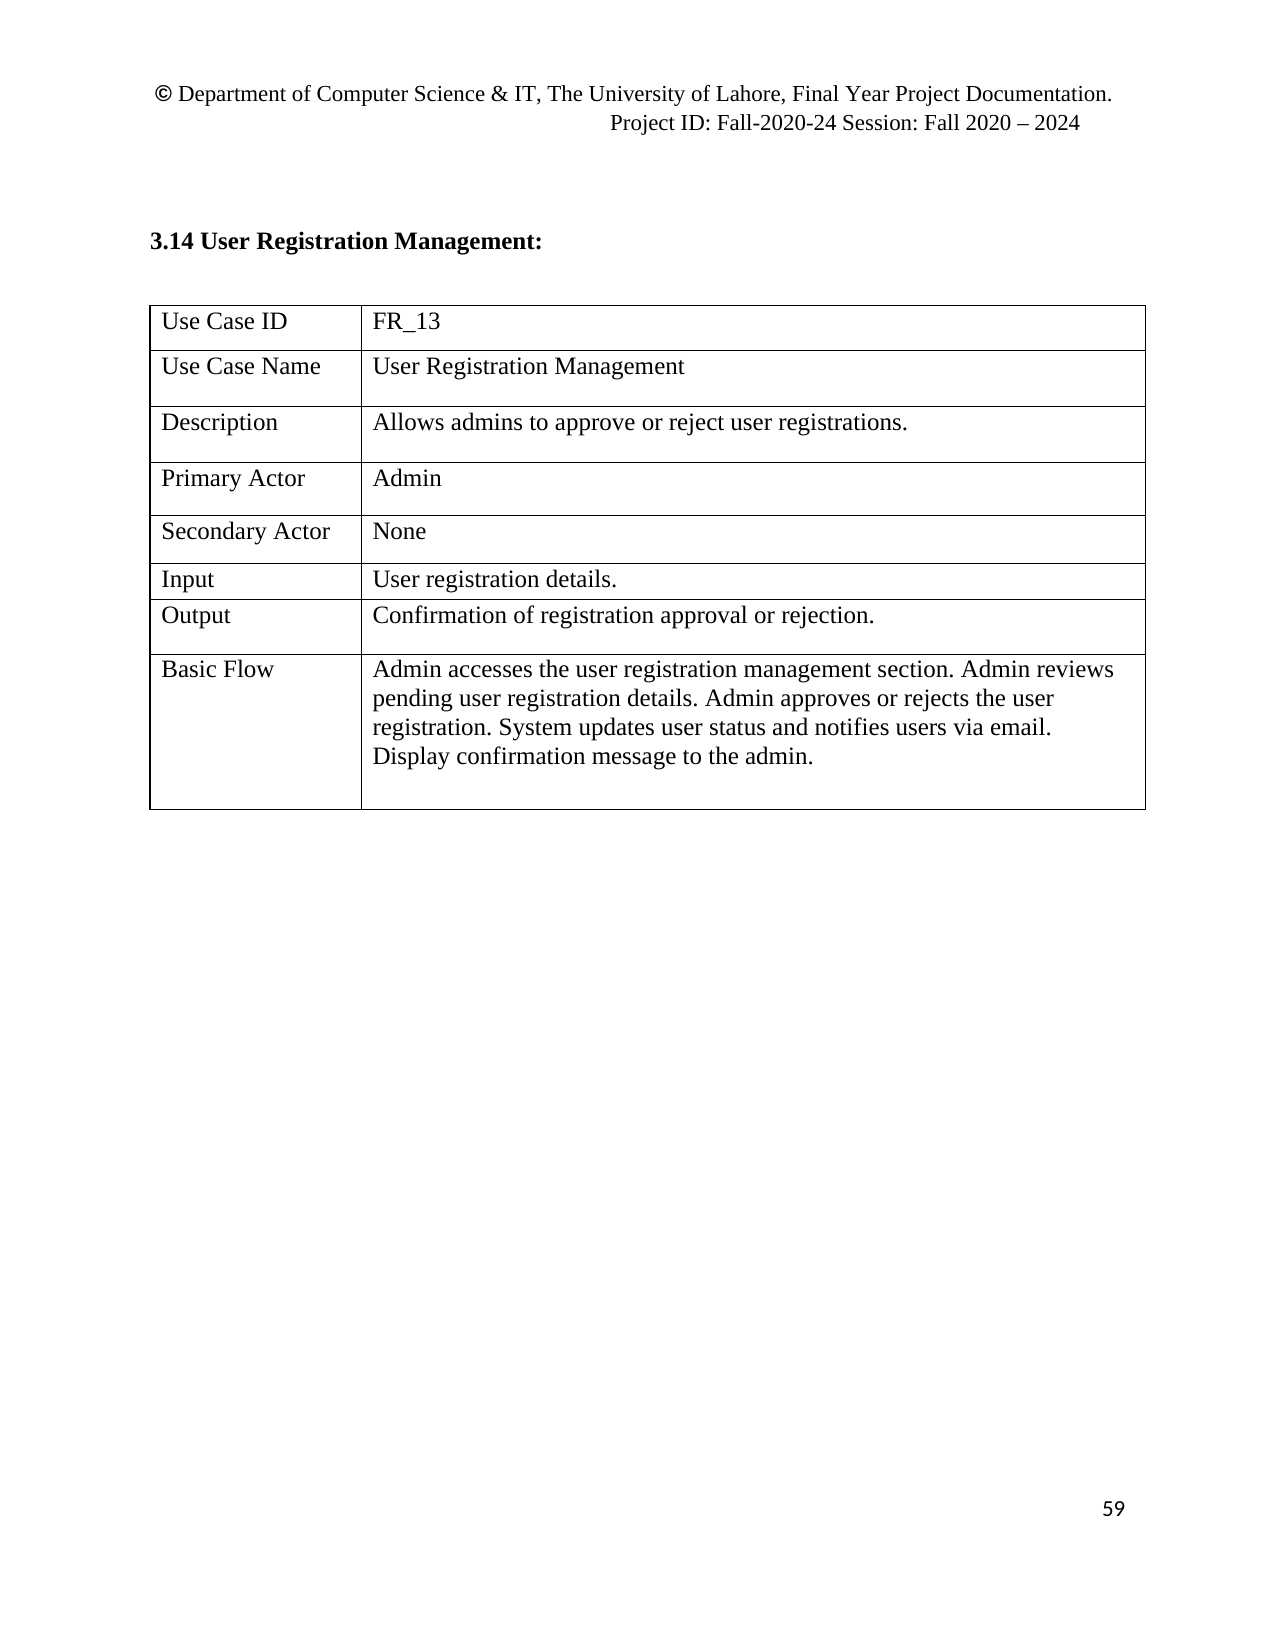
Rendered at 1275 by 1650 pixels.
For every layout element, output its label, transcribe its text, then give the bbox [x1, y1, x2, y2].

subtitle 3.14 User Registration Management: [150, 226, 1125, 255]
table_cell Use Case Name [151, 351, 361, 406]
table_cell Secondary Actor [151, 516, 361, 563]
table_cell User Registration Management [362, 351, 1145, 406]
table_cell Input [151, 564, 361, 599]
table_header FR_13 [362, 306, 1145, 350]
table_cell None [362, 516, 1145, 563]
table_cell Admin [362, 463, 1145, 515]
table_header Use Case ID [151, 306, 361, 350]
table_cell Primary Actor [151, 463, 361, 515]
table_cell Output [151, 600, 361, 653]
table_cell Description [151, 407, 361, 462]
table_cell Allows admins to approve or reject user registrations. [362, 407, 1145, 462]
table_cell Admin accesses the user registration management section. Admin reviews pending user registration details. Admin approves or rejects the user registration. System updates user status and notifies users via email. Display confirmation message to the admin. [362, 655, 1145, 809]
table_cell Confirmation of registration approval or rejection. [362, 600, 1145, 653]
table_cell Basic Flow [151, 655, 361, 809]
table_cell User registration details. [362, 564, 1145, 599]
